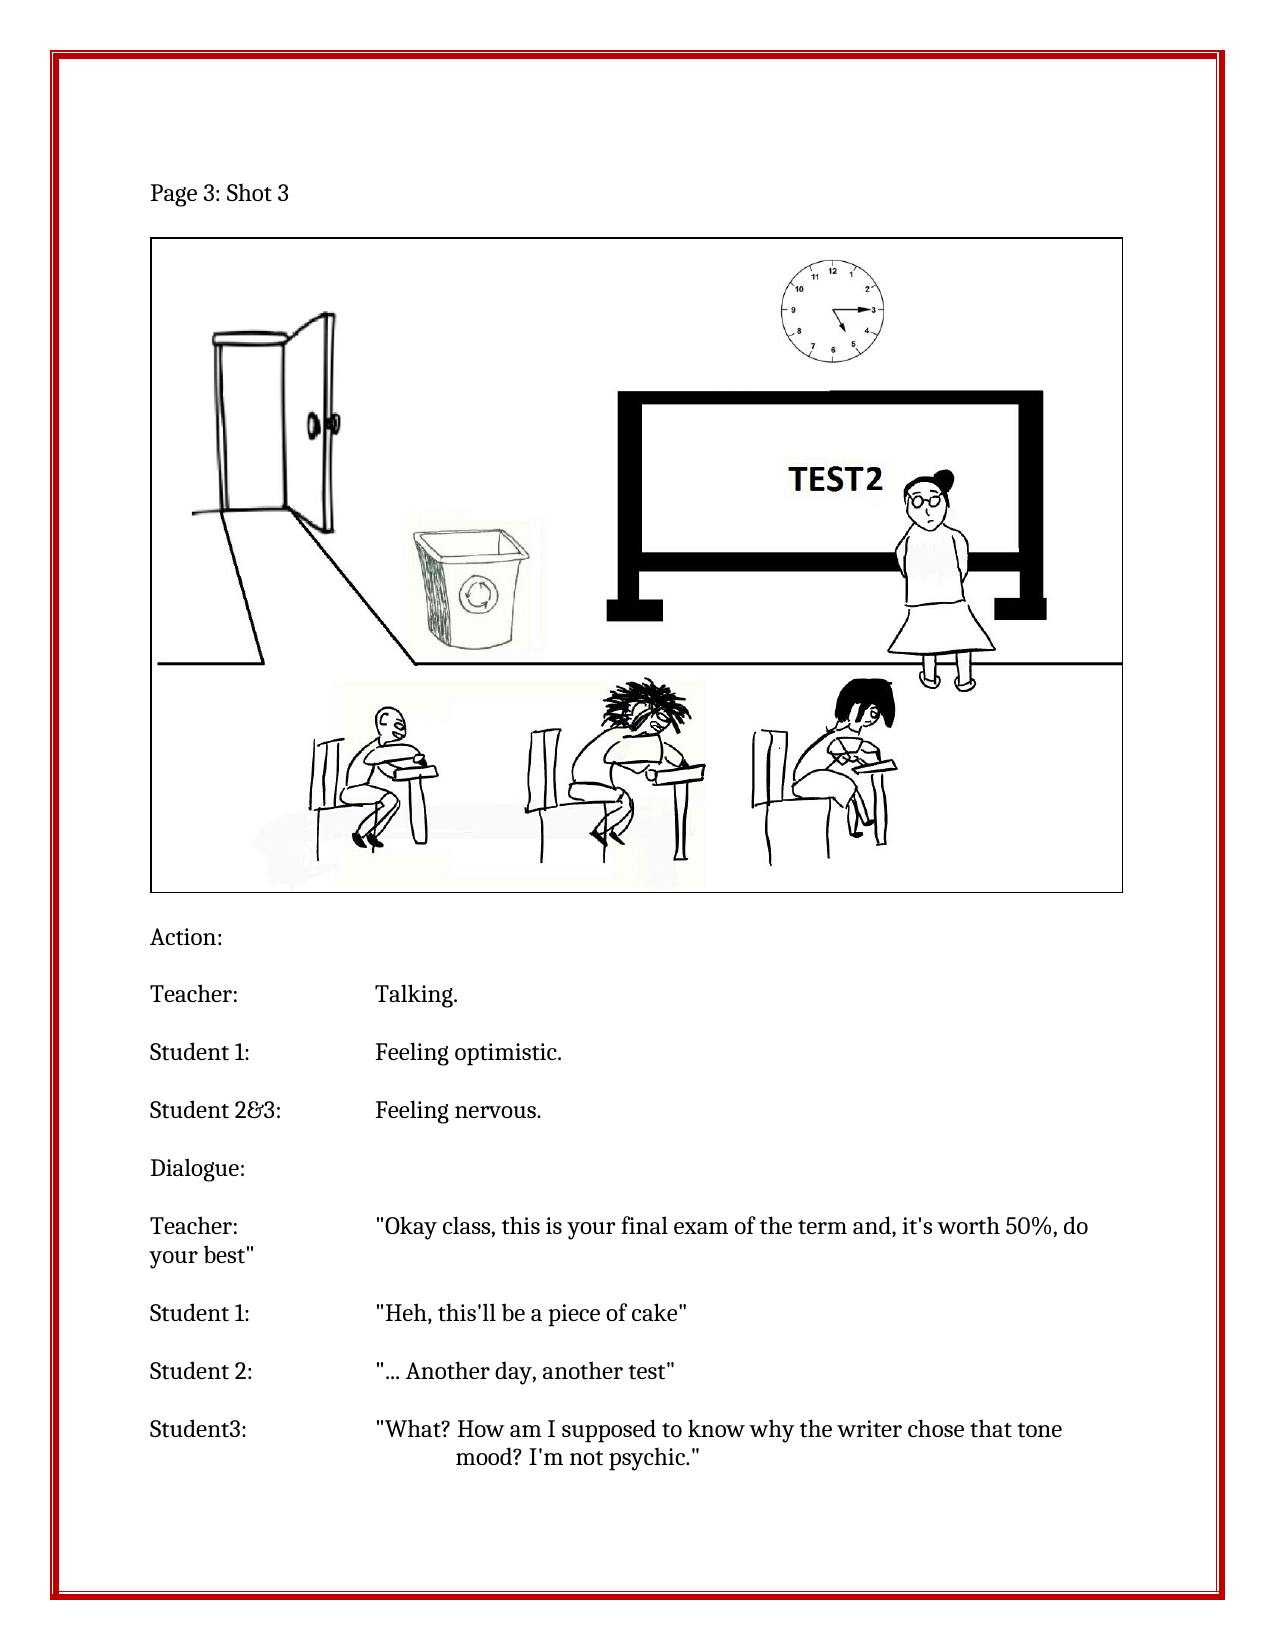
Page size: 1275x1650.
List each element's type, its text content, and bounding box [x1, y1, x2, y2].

text Student 1: "Heh, this'll be a piece of cake" [150, 1299, 1125, 1327]
text Page 3: Shot 3 [150, 179, 1125, 208]
text Action: [150, 922, 1125, 951]
text Student3: "What? How am I supposed to know why the writer chose that tone mood? I'm not psychic." [150, 1414, 1125, 1472]
picture [152, 239, 1122, 892]
text Dialogue: [150, 1154, 1125, 1183]
text Student 2&3: Feeling nervous. [150, 1096, 1125, 1125]
text Student 1: Feeling optimistic. [150, 1038, 1125, 1067]
text Student 2: "... Another day, another test" [150, 1357, 1125, 1385]
text Teacher: "Okay class, this is your final exam of the term and, it's worth 50%, do your best" [150, 1212, 1125, 1269]
text Teacher: Talking. [150, 980, 1125, 1009]
